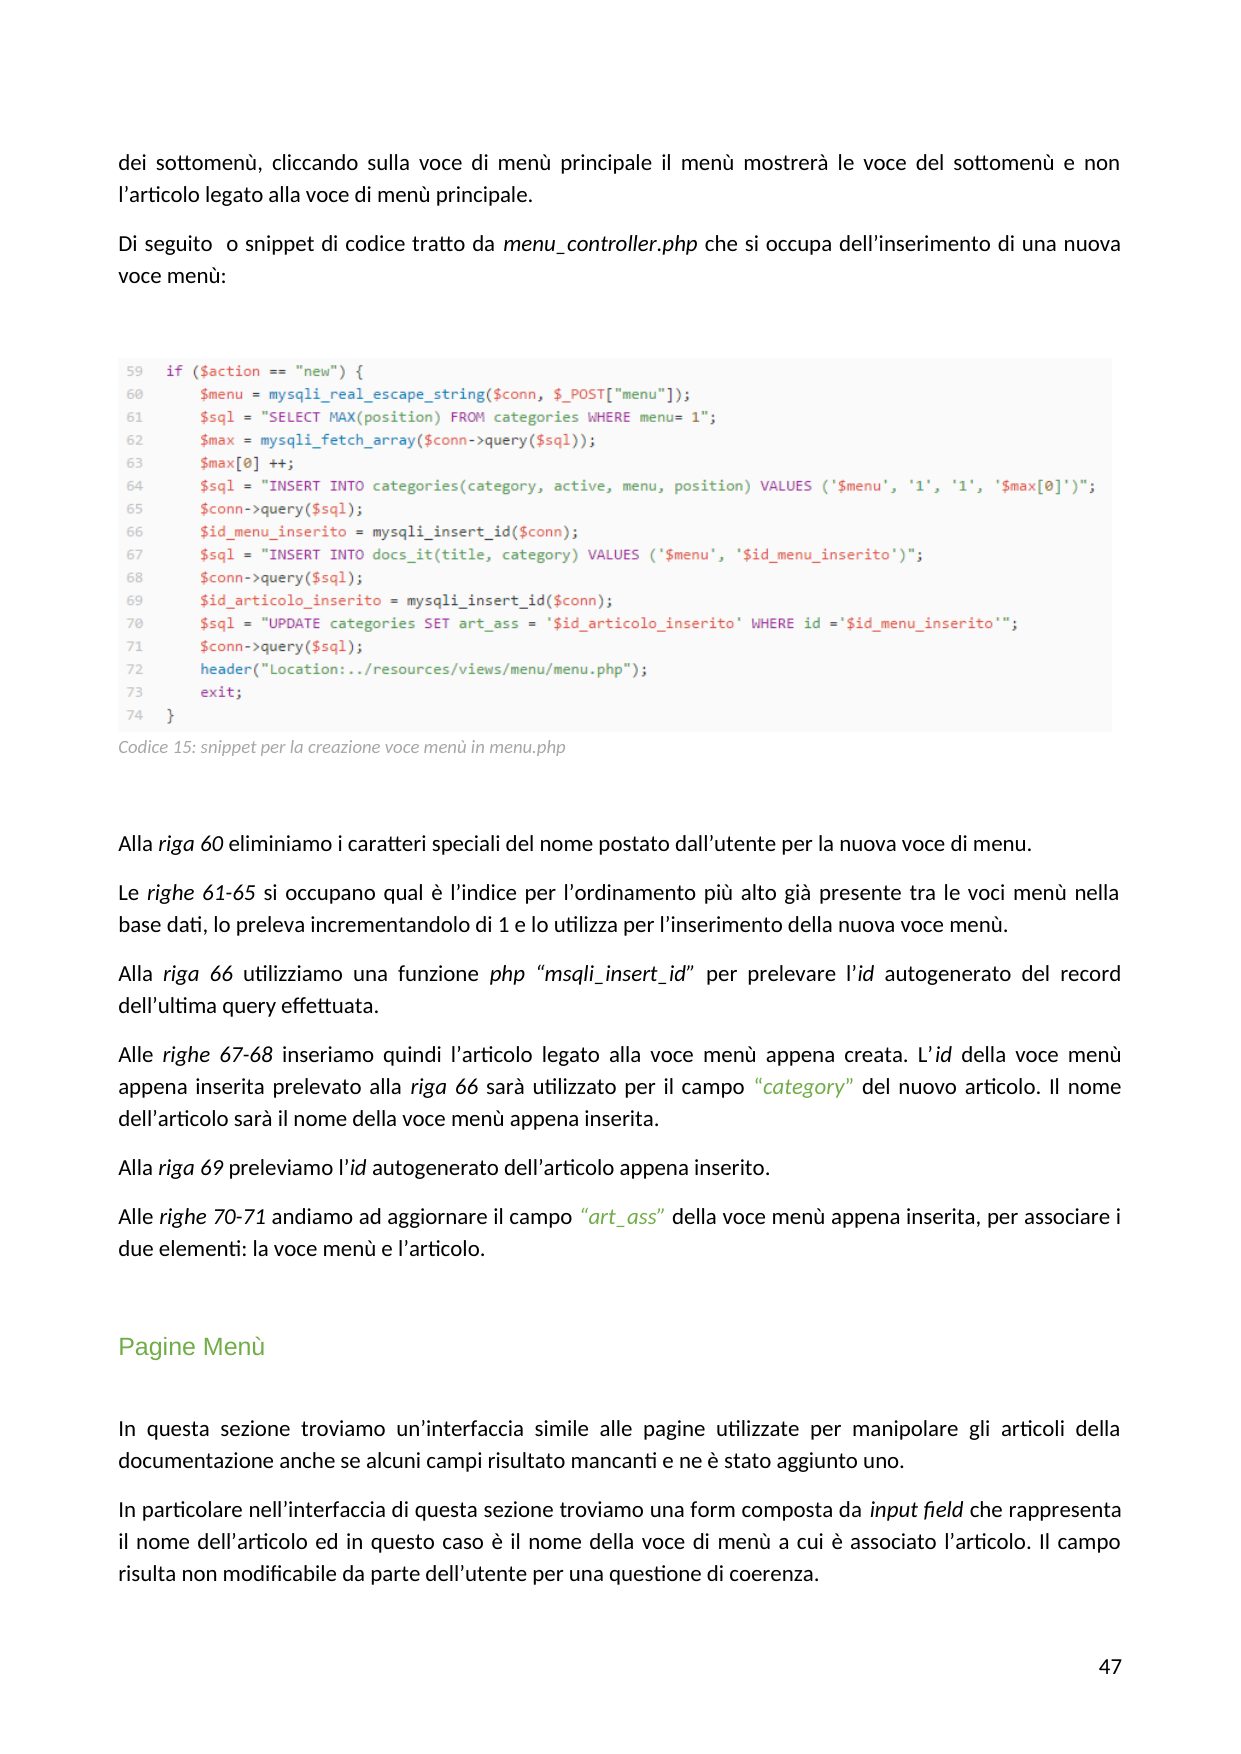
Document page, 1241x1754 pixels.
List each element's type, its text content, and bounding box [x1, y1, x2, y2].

text Alle righe 67-68 inseriamo quindi l’articolo legato alla voce menù appena creata. L’id della voce menù appena inserita prelevato alla riga 66 sarà utilizzato per il campo “category” del nuovo articolo. Il nome dell’articolo sarà il nome della voce menù appena inserita. [118, 1040, 1122, 1132]
text Le righe 61-65 si occupano qual è l’indice per l’ordinamento più alto già presente tra le voci menù nella base dati, lo preleva incrementandolo di 1 e lo utilizza per l’inserimento della nuova voce menù. [118, 878, 1122, 938]
text Di seguito o snippet di codice tratto da menu_controller.php che si occupa dell’inserimento di una nuova voce menù: [118, 229, 1122, 289]
text Alla riga 69 preleviamo l’id autogenerato dell’articolo appena inserito. [118, 1153, 1122, 1181]
text In questa sezione troviamo un’interfaccia simile alle pagine utilizzate per manipolare gli articoli della documentazione anche se alcuni campi risultato mancanti e ne è stato aggiunto uno. [118, 1414, 1122, 1474]
text Alle righe 70-71 andiamo ad aggiornare il campo “art_ass” della voce menù appena inserita, per associare i due elementi: la voce menù e l’articolo. [118, 1202, 1122, 1262]
picture [118, 358, 1113, 732]
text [118, 148, 1122, 208]
subtitle Pagine Menù [118, 1332, 1122, 1361]
text Alla riga 60 eliminiamo i caratteri speciali del nome postato dall’utente per la nuova voce di menu. [118, 829, 1122, 857]
text Alla riga 66 utilizziamo una funzione php “msqli_insert_id” per prelevare l’id autogenerato del record dell’ultima query effettuata. [118, 959, 1122, 1019]
text In particolare nell’interfaccia di questa sezione troviamo una form composta da input field che rappresenta il nome dell’articolo ed in questo caso è il nome della voce di menù a cui è associato l’articolo. Il campo risulta non modificabile da parte dell’utente per una questione di coerenza. [118, 1495, 1122, 1587]
